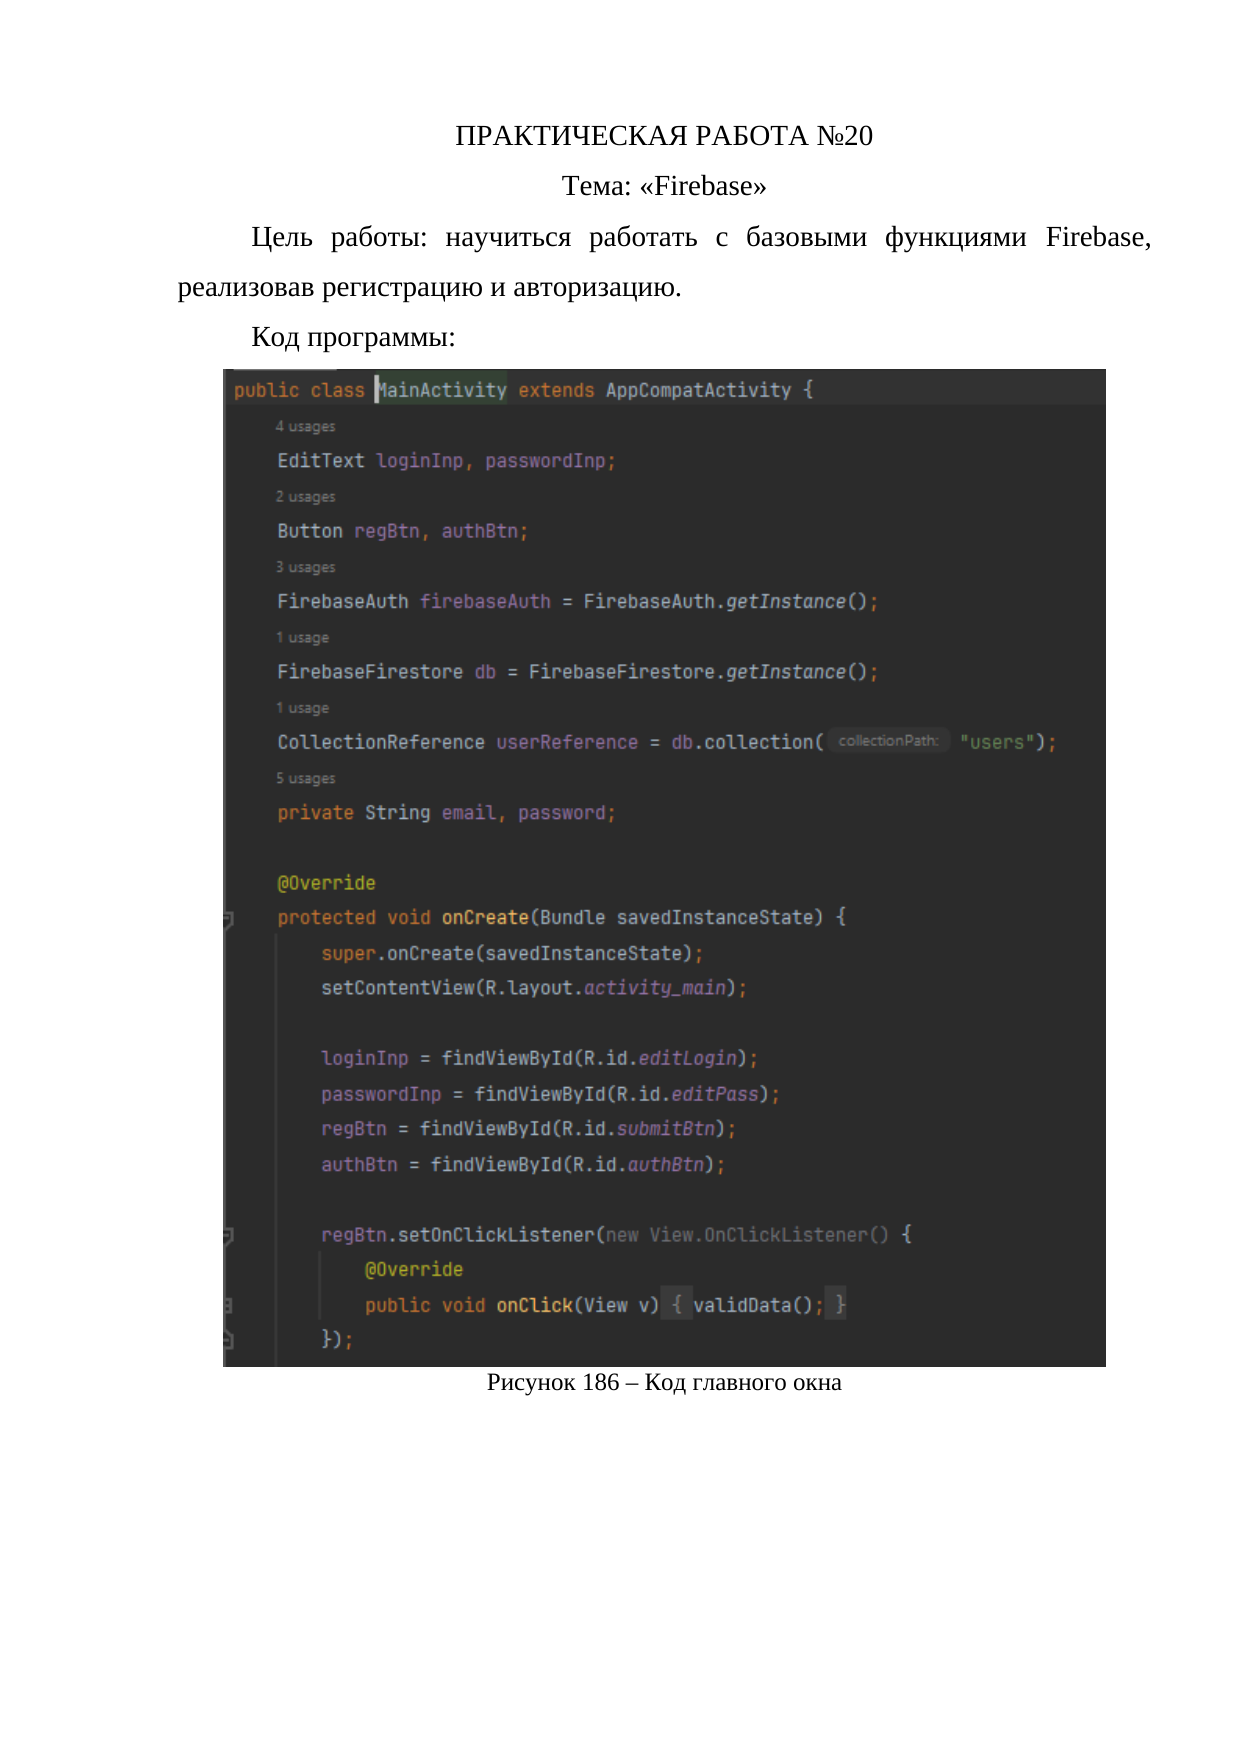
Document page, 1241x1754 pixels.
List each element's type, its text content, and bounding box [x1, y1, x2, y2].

picture [223, 369, 1106, 1367]
text Код программы: [177, 319, 1152, 353]
text Рисунок – Код главного окна [177, 1367, 1152, 1395]
text Цель работы: научиться работать с базовыми функциями Firebase, реализовав регистрацию и авторизацию. [177, 219, 1152, 303]
text Тема: «Firebase» [177, 168, 1152, 202]
text ПРАКТИЧЕСКАЯ РАБОТА №20 [177, 118, 1152, 152]
